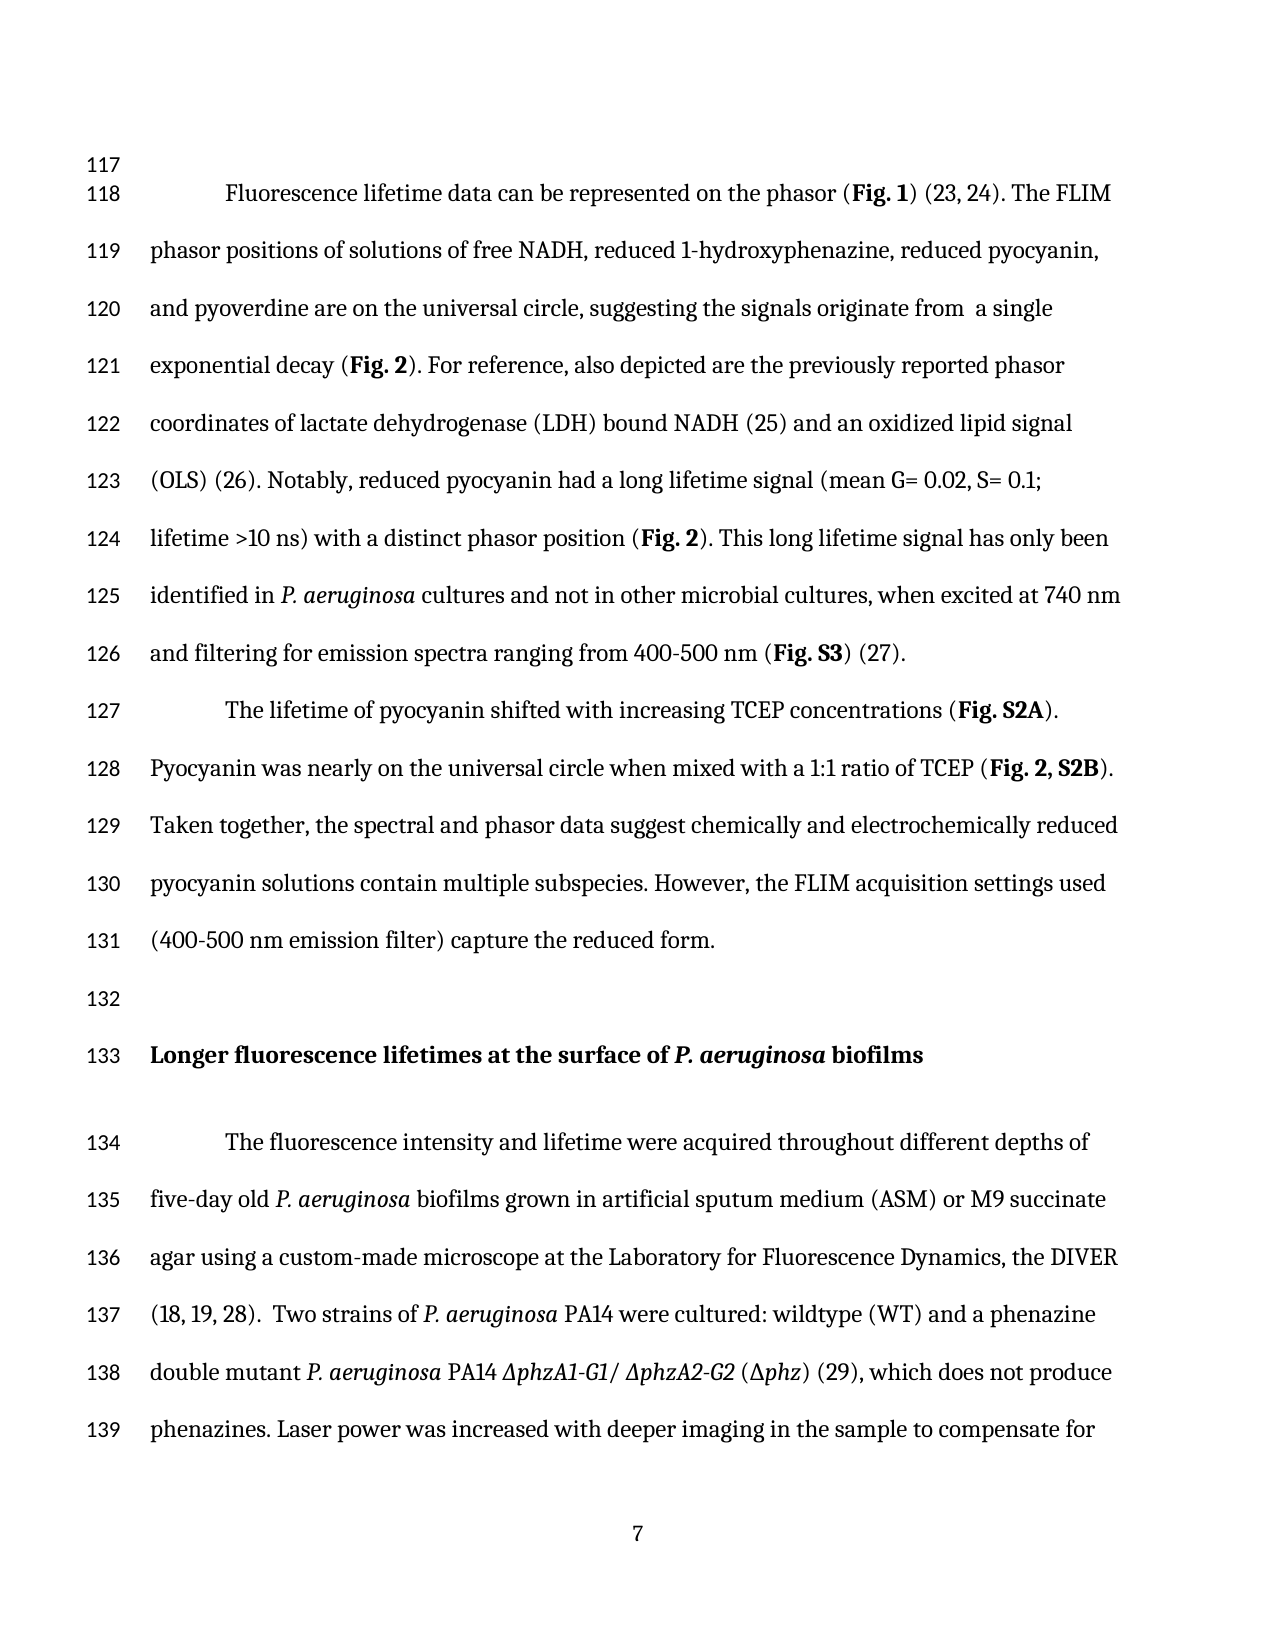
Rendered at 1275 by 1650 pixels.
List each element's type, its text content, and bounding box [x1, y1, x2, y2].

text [150, 1128, 1125, 1444]
text Fluorescence lifetime data can be represented on the phasor (Fig. 1) (23, 24). The FLIM phasor positions of solutions of free NADH, reduced 1-hydroxyphenazine, reduced pyocyanin, and pyoverdine are on the universal circle, suggesting the signals originate from a single exponential decay (Fig. 2). For reference, also depicted are the previously reported phasor coordinates of lactate dehydrogenase (LDH) bound NADH (25) and an oxidized lipid signal (OLS) (26). Notably, reduced pyocyanin had a long lifetime signal (mean G= 0.02, S= 0.1; lifetime >10 ns) with a distinct phasor position (Fig. 2). This long lifetime signal has only been identified in P. aeruginosa cultures and not in other microbial cultures, when excited at 740 nm and filtering for emission spectra ranging from 400-500 nm (Fig. S3) (27). [150, 179, 1125, 667]
text The lifetime of pyocyanin shifted with increasing TCEP concentrations (Fig. S2A). Pyocyanin was nearly on the universal circle when mixed with a 1:1 ratio of TCEP (Fig. 2, S2B). Taken together, the spectral and phasor data suggest chemically and electrochemically reduced pyocyanin solutions contain multiple subspecies. However, the FLIM acquisition settings used (400-500 nm emission filter) capture the reduced form. [150, 696, 1125, 955]
text Longer fluorescence lifetimes at the surface of P. aeruginosa biofilms [150, 1041, 1125, 1070]
